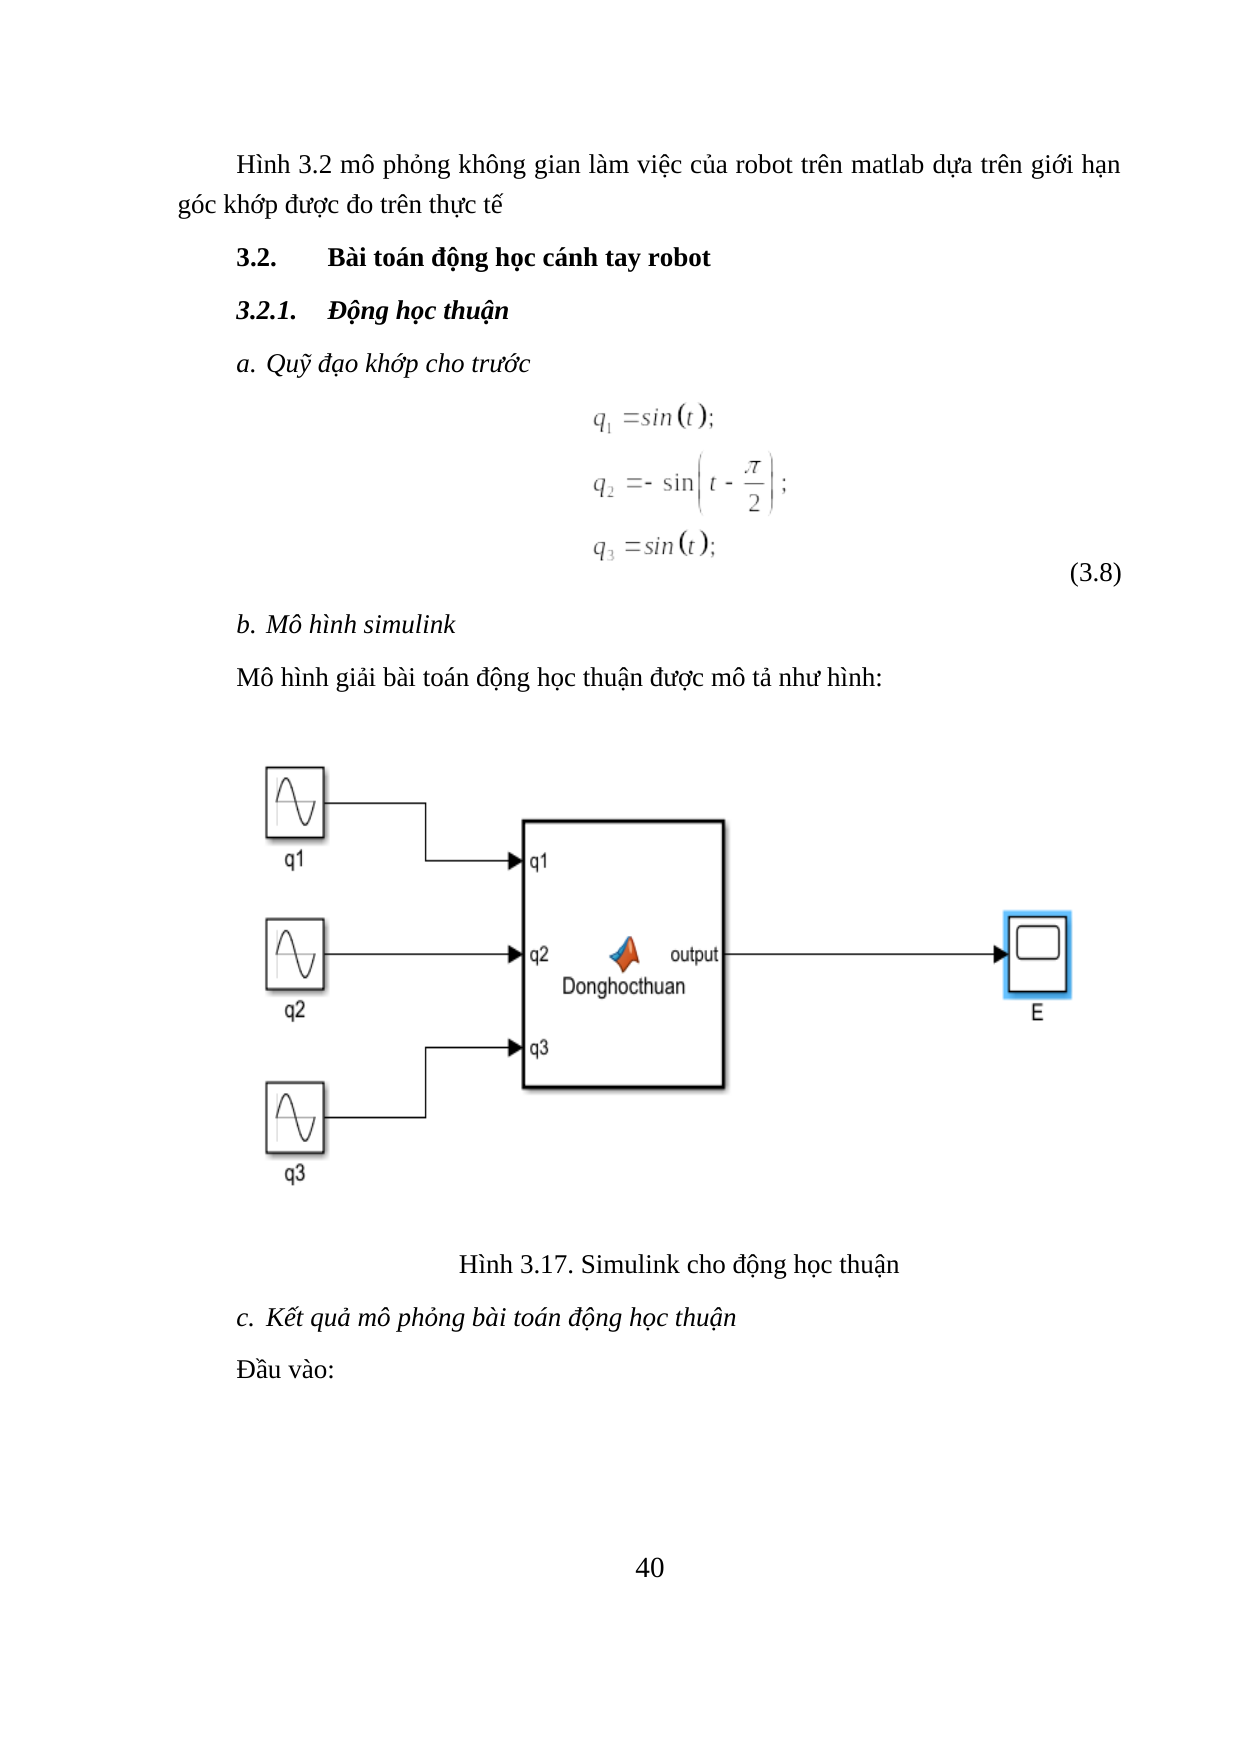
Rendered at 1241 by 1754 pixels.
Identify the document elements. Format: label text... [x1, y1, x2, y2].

subtitle Bài toán động học cánh tay robot [177, 241, 1122, 272]
list Mô hình simulink [177, 609, 1084, 640]
text Đầu vào: [177, 1354, 1084, 1385]
list Kết quả mô phỏng bài toán động học thuận [177, 1301, 1084, 1332]
picture [236, 714, 1108, 1226]
text Mô hình giải bài toán động học thuận được mô tả như hình: [177, 662, 1084, 693]
text (3.8) [177, 400, 1122, 587]
subtitle Động học thuận [177, 294, 1122, 325]
list Quỹ đạo khớp cho trước [177, 347, 1122, 378]
text Hình 3.2 mô phỏng không gian làm việc của robot trên matlab dựa trên giới hạn góc khớp được đo trên thực tế [177, 148, 1122, 219]
